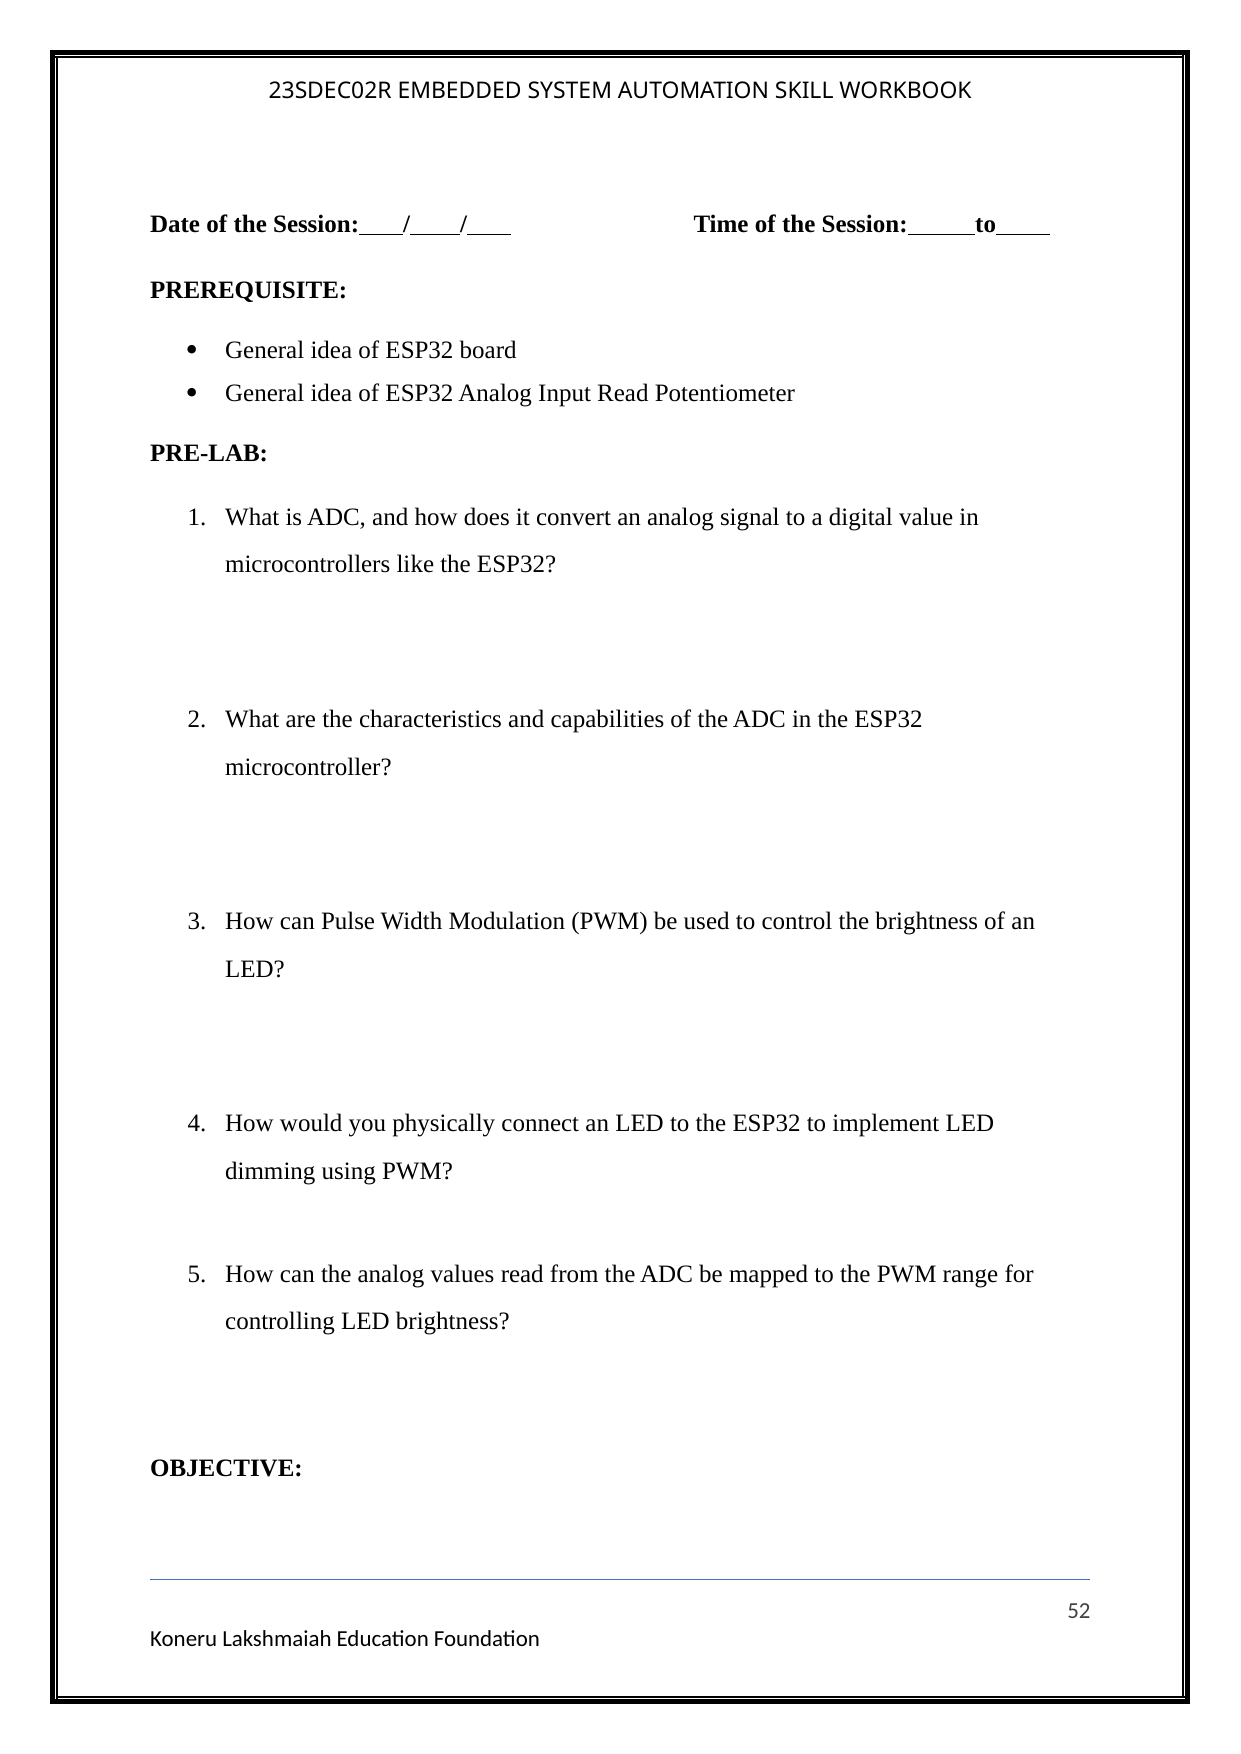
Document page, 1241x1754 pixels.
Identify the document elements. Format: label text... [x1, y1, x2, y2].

list How would you physically connect an LED to the ESP32 to implement LED dimming using PWM? [187, 1108, 1050, 1184]
list How can Pulse Width Modulation (PWM) be used to control the brightness of an LED? [187, 906, 1050, 982]
text Date of the Session: / / Time of the Session: to [150, 209, 1086, 238]
list What is ADC, and how does it convert an analog signal to a digital value in microcontrollers like the ESP32? [187, 502, 1080, 578]
list General idea of ESP32 Analog Input Read Potentiometer [187, 378, 1090, 407]
list What are the characteristics and capabilities of the ADC in the ESP32 microcontroller? [187, 704, 1080, 780]
text PREREQUISITE: [150, 275, 1090, 304]
list How can the analog values read from the ADC be mapped to the PWM range for controlling LED brightness? [187, 1259, 1050, 1335]
list General idea of ESP32 board [187, 335, 1090, 364]
text OBJECTIVE: [150, 1453, 587, 1482]
text PRE-LAB: [150, 438, 587, 467]
